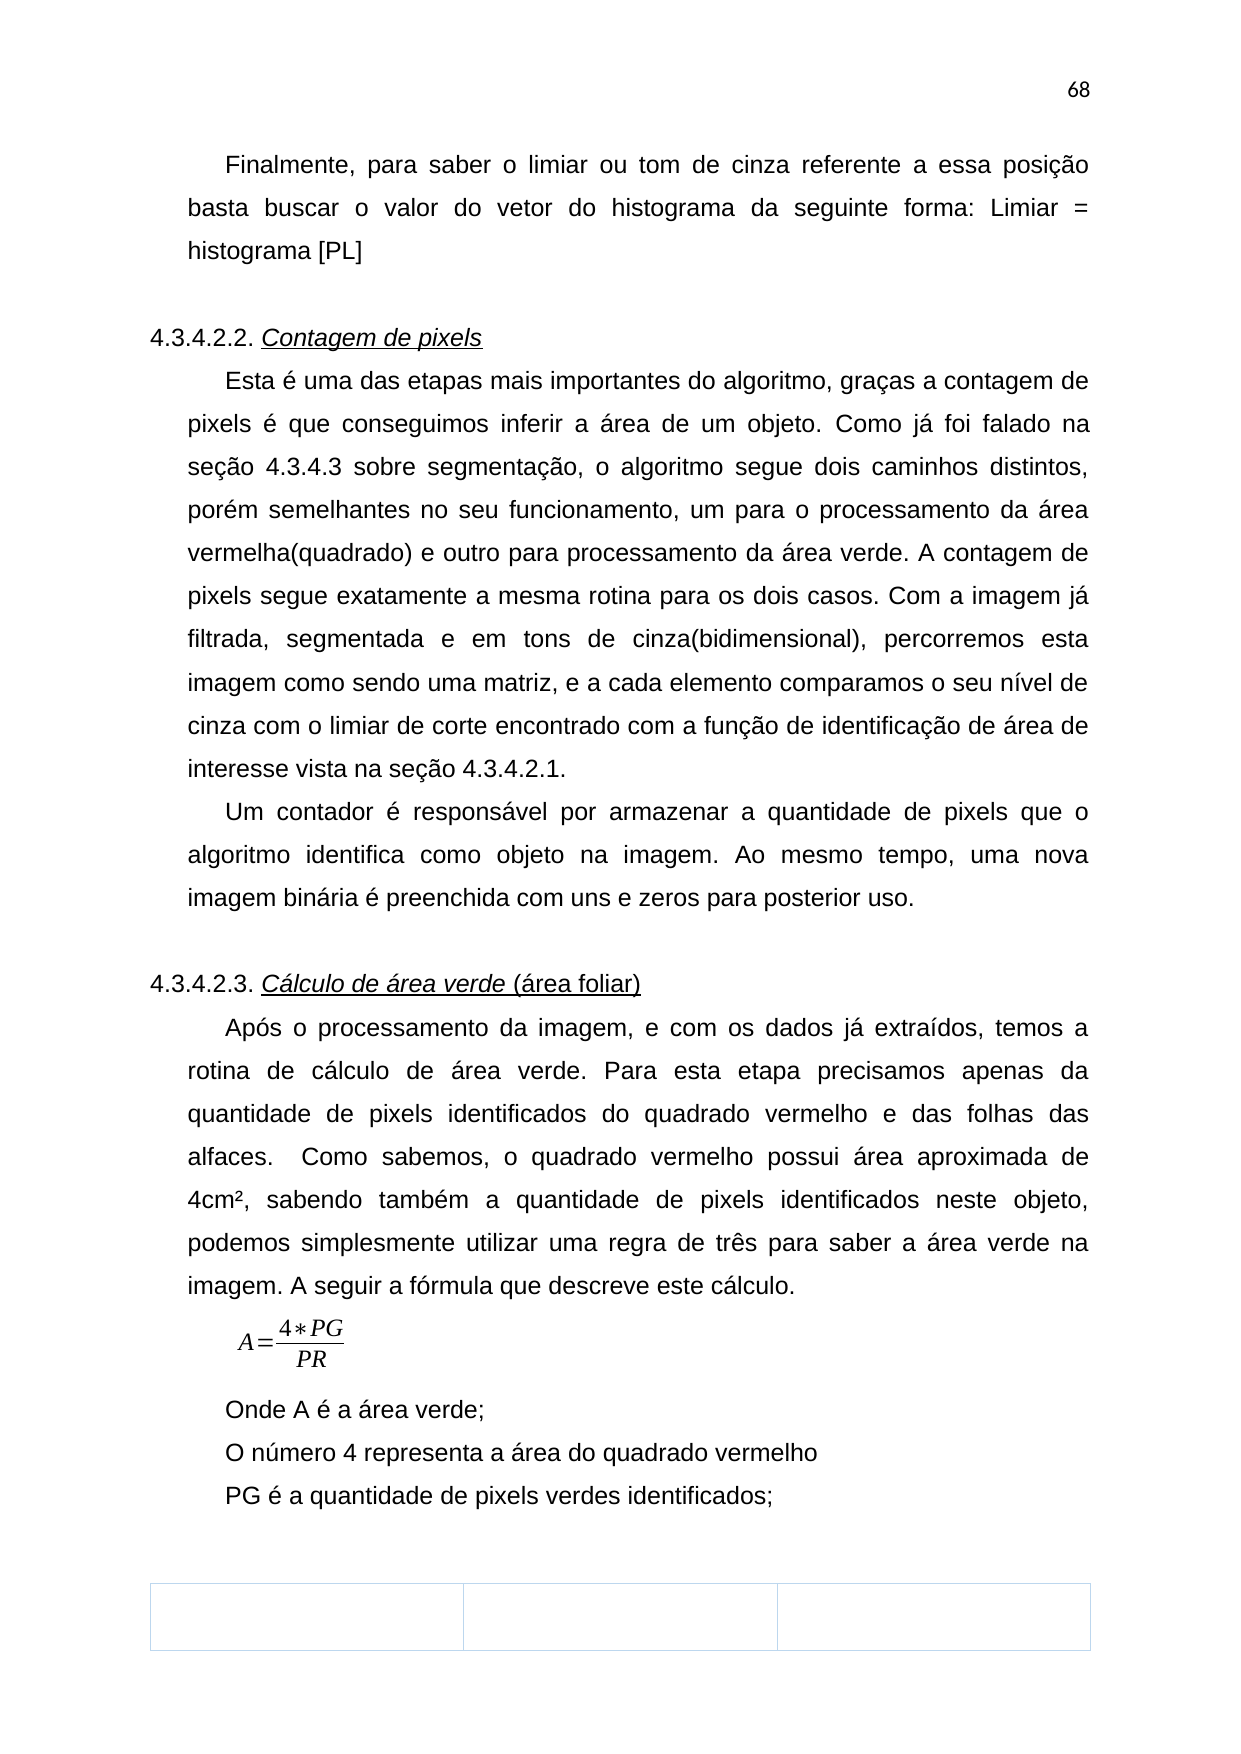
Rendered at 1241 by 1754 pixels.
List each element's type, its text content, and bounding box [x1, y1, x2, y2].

text PG é a quantidade de pixels verdes identificados; [150, 1481, 1090, 1510]
text Esta é uma das etapas mais importantes do algoritmo, graças a contagem de pixels é que conseguimos inferir a área de um objeto. Como já foi falado na seção 4.3.4.3 sobre segmentação, o algoritmo segue dois caminhos distintos, porém semelhantes no seu funcionamento, um para o processamento da área vermelha(quadrado) e outro para processamento da área verde. A contagem de pixels segue exatamente a mesma rotina para os dois casos. Com a imagem já filtrada, segmentada e em tons de cinza(bidimensional), percorremos esta imagem como sendo uma matriz, e a cada elemento comparamos o seu nível de cinza com o limiar de corte encontrado com a função de identificação de área de interesse vista na seção 4.3.4.2.1. [150, 366, 1090, 782]
text Após o processamento da imagem, e com os dados já extraídos, temos a rotina de cálculo de área verde. Para esta etapa precisamos apenas da quantidade de pixels identificados do quadrado vermelho e das folhas das alfaces. Como sabemos, o quadrado vermelho possui área aproximada de 4cm², sabendo também a quantidade de pixels identificados neste objeto, podemos simplesmente utilizar uma regra de três para saber a área verde na imagem. A seguir a fórmula que descreve este cálculo. [150, 1012, 1090, 1300]
text O número 4 representa a área do quadrado vermelho [150, 1438, 1090, 1467]
text 4.3.4.2.3. Cálculo de área verde (área foliar) [150, 969, 1090, 998]
text Um contador é responsável por armazenar a quantidade de pixels que o algoritmo identifica como objeto na imagem. Ao mesmo tempo, uma nova imagem binária é preenchida com uns e zeros para posterior uso. [150, 797, 1090, 912]
text Onde A é a área verde; [150, 1395, 1090, 1424]
text 4.3.4.2.2. Contagem de pixels [150, 322, 1090, 351]
text Finalmente, para saber o limiar ou tom de cinza referente a essa posição basta buscar o valor do vetor do histograma da seguinte forma: Limiar = histograma [PL] [187, 150, 1090, 265]
